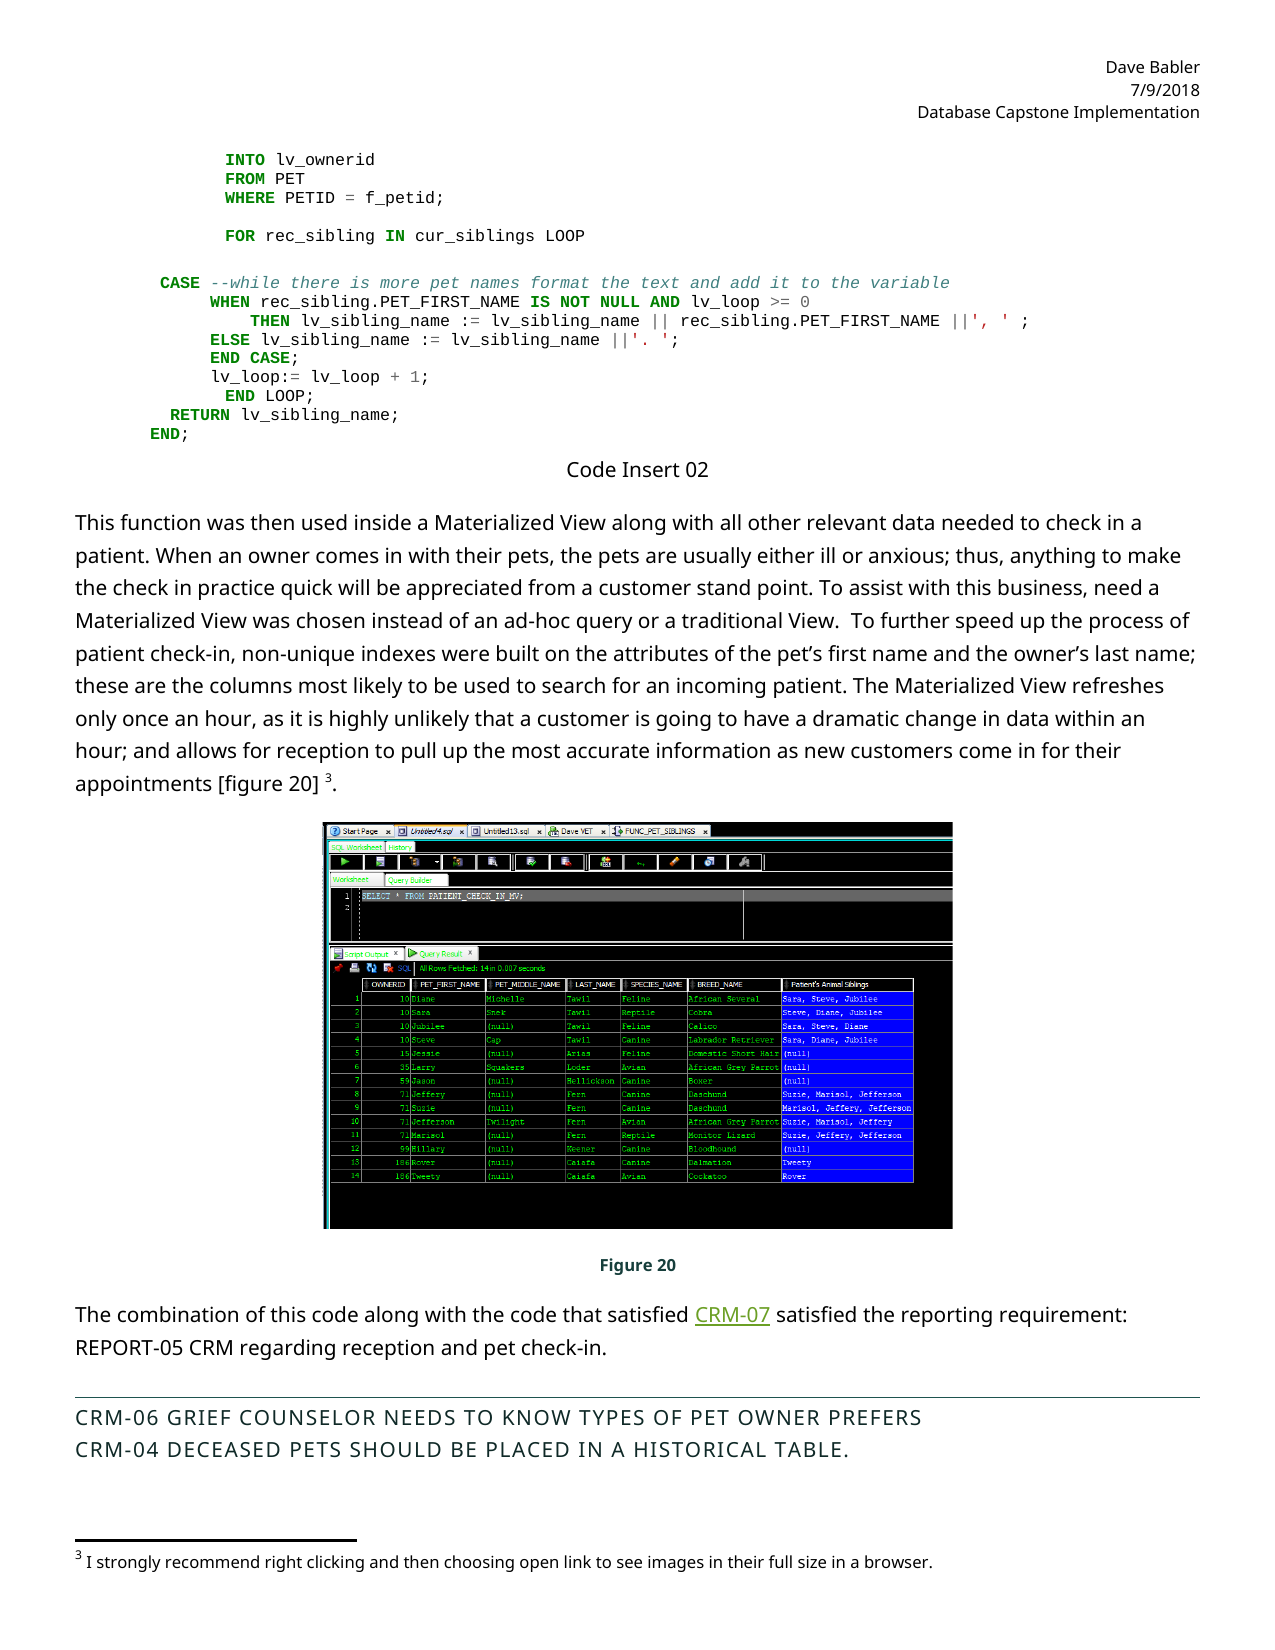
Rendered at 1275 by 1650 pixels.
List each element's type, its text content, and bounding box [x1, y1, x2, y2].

text CASE --while there is more pet names format the text and add it to the variable [150, 275, 1200, 293]
text FROM PET [150, 171, 1200, 190]
text WHERE PETID = f_petid; [150, 190, 1200, 208]
subtitle CRM-06 Grief counselor needs to know types of pet owner prefers [75, 1398, 1200, 1429]
text THEN lv_sibling_name := lv_sibling_name || rec_sibling.PET_FIRST_NAME ||', ' ; [150, 312, 1200, 331]
text END; [150, 426, 1200, 444]
picture [322, 822, 953, 1229]
text This function was then used inside a Materialized View along with all other relevant data needed to check in a patient. When an owner comes in with their pets, the pets are usually either ill or anxious; thus, anything to make the check in practice quick will be appreciated from a customer stand point. To assist with this business, need a Materialized View was chosen instead of an ad-hoc query or a traditional View. To further speed up the process of patient check-in, non-unique indexes were built on the attributes of the pet’s first name and the owner’s last name; these are the columns most likely to be used to search for an incoming patient. The Materialized View refreshes only once an hour, as it is highly unlikely that a customer is going to have a dramatic change in data within an hour; and allows for reception to pull up the most accurate information as new customers come in for their appointments [figure 20] . [75, 508, 1200, 797]
text Code Insert 02 [75, 455, 1200, 483]
text END LOOP; [150, 388, 1200, 407]
text INTO lv_ownerid [150, 152, 1200, 171]
text FOR rec_sibling IN cur_siblings LOOP [150, 227, 1200, 246]
text The combination of this code along with the code that satisfied CRM-07 satisfied the reporting requirement: REPORT-05 CRM regarding reception and pet check-in. [75, 1300, 1200, 1361]
text ELSE lv_sibling_name := lv_sibling_name ||'. '; [150, 331, 1200, 350]
text END CASE; [150, 350, 1200, 369]
text lv_loop:= lv_loop + 1; [150, 369, 1200, 388]
subtitle CRM-04 Deceased pets should be placed in a historical table. [75, 1429, 1200, 1464]
text RETURN lv_sibling_name; [150, 407, 1200, 426]
text Figure 20 [75, 1253, 1200, 1276]
text WHEN rec_sibling.PET_FIRST_NAME IS NOT NULL AND lv_loop >= 0 [150, 293, 1200, 312]
